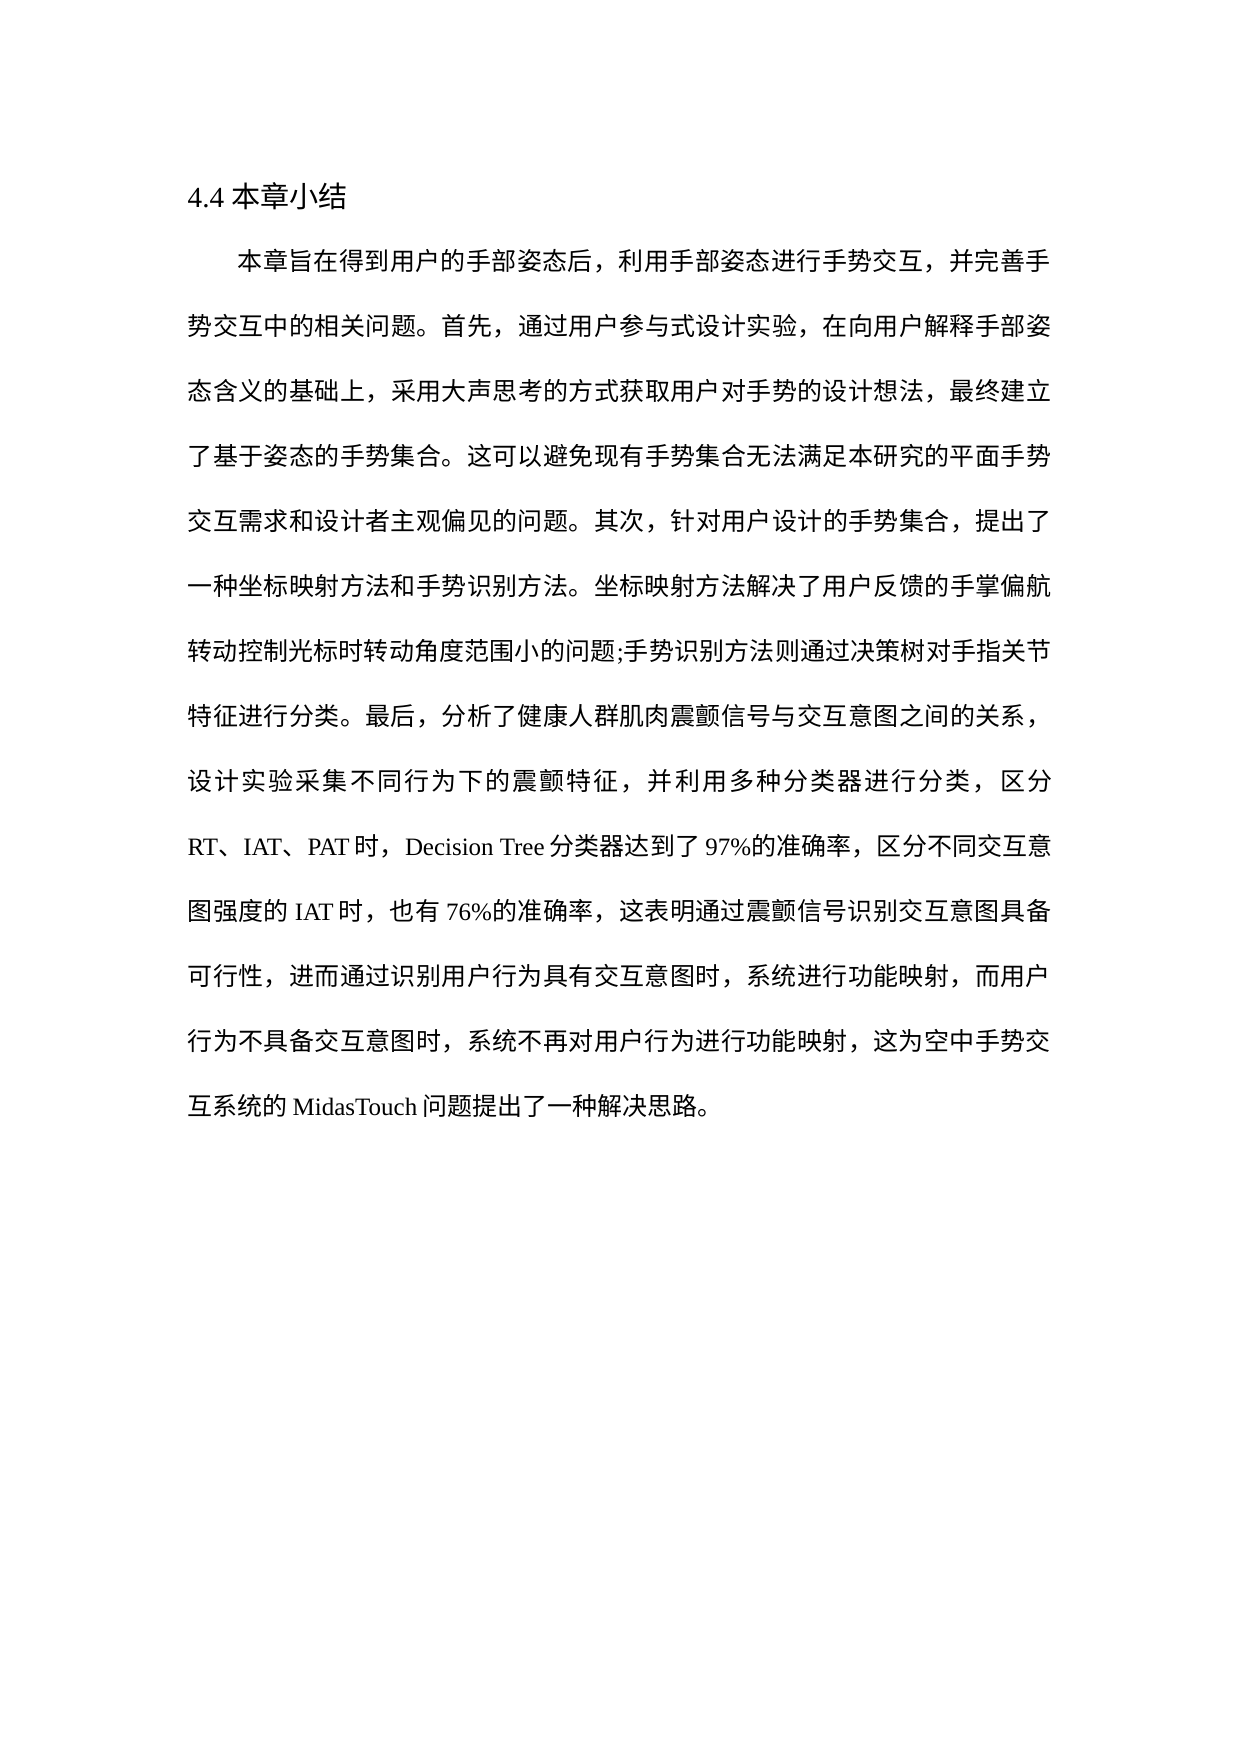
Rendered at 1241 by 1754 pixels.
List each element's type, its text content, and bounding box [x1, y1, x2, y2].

text 本章旨在得到用户的手部姿态后，利用手部姿态进行手势交互，并完善手势交互中的相关问题。首先，通过用户参与式设计实验，在向用户解释手部姿态含义的基础上，采用大声思考的方式获取用户对手势的设计想法，最终建立了基于姿态的手势集合。这可以避免现有手势集合无法满足本研究的平面手势交互需求和设计者主观偏见的问题。其次，针对用户设计的手势集合，提出了一种坐标映射方法和手势识别方法。坐标映射方法解决了用户反馈的手掌偏航转动控制光标时转动角度范围小的问题;手势识别方法则通过决策树对手指关节特征进行分类。最后，分析了健康人群肌肉震颤信号与交互意图之间的关系，设计实验采集不同行为下的震颤特征，并利用多种分类器进行分类，区分RT、IAT、PAT时，Decision Tree分类器达到了97%的准确率，区分不同交互意图强度的IAT时，也有76%的准确率，这表明通过震颤信号识别交互意图具备可行性，进而通过识别用户行为具有交互意图时，系统进行功能映射，而用户行为不具备交互意图时，系统不再对用户行为进行功能映射，这为空中手势交互系统的MidasTouch问题提出了一种解决思路。 [187, 227, 1053, 1137]
subtitle 4.4 本章小结 [187, 162, 1053, 227]
